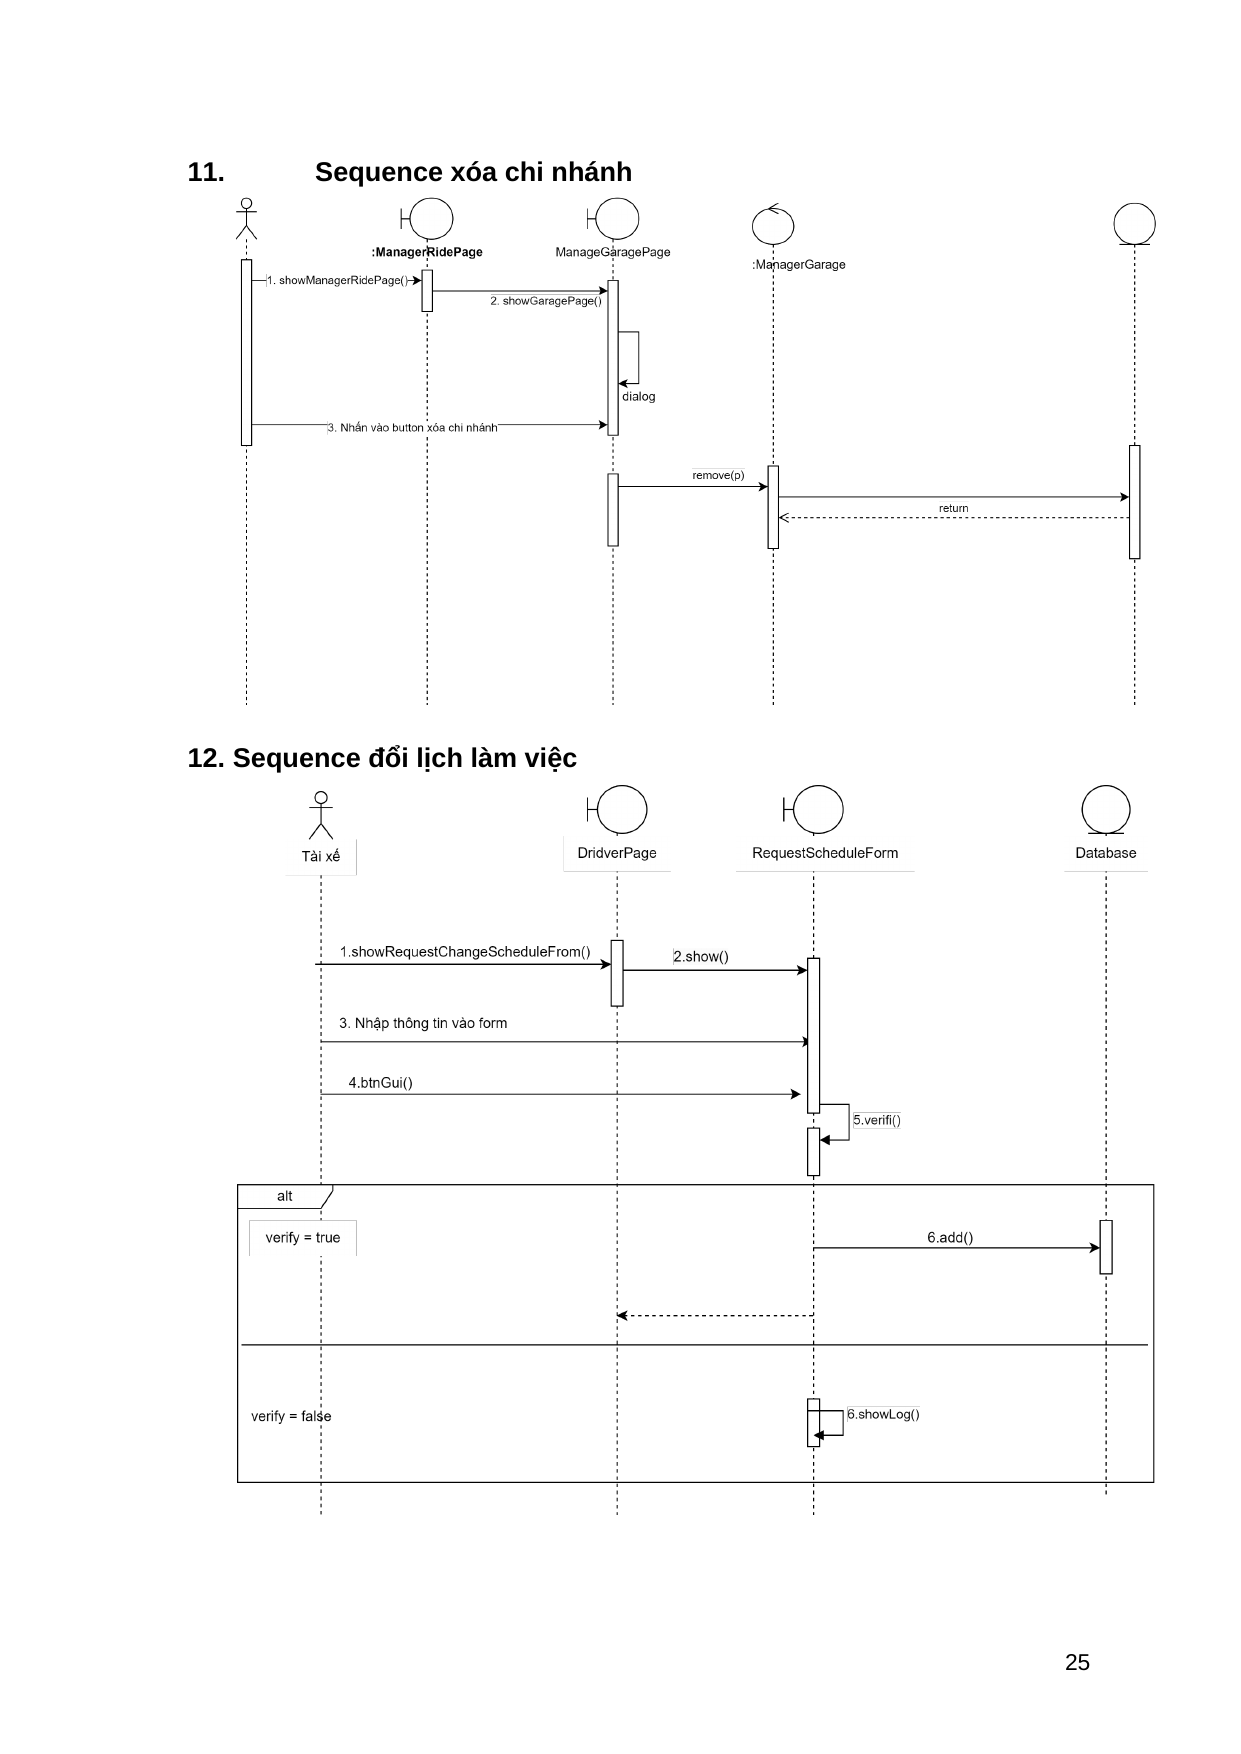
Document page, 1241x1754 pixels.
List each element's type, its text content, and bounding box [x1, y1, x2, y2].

picture [225, 187, 1166, 705]
picture [225, 773, 1166, 1515]
